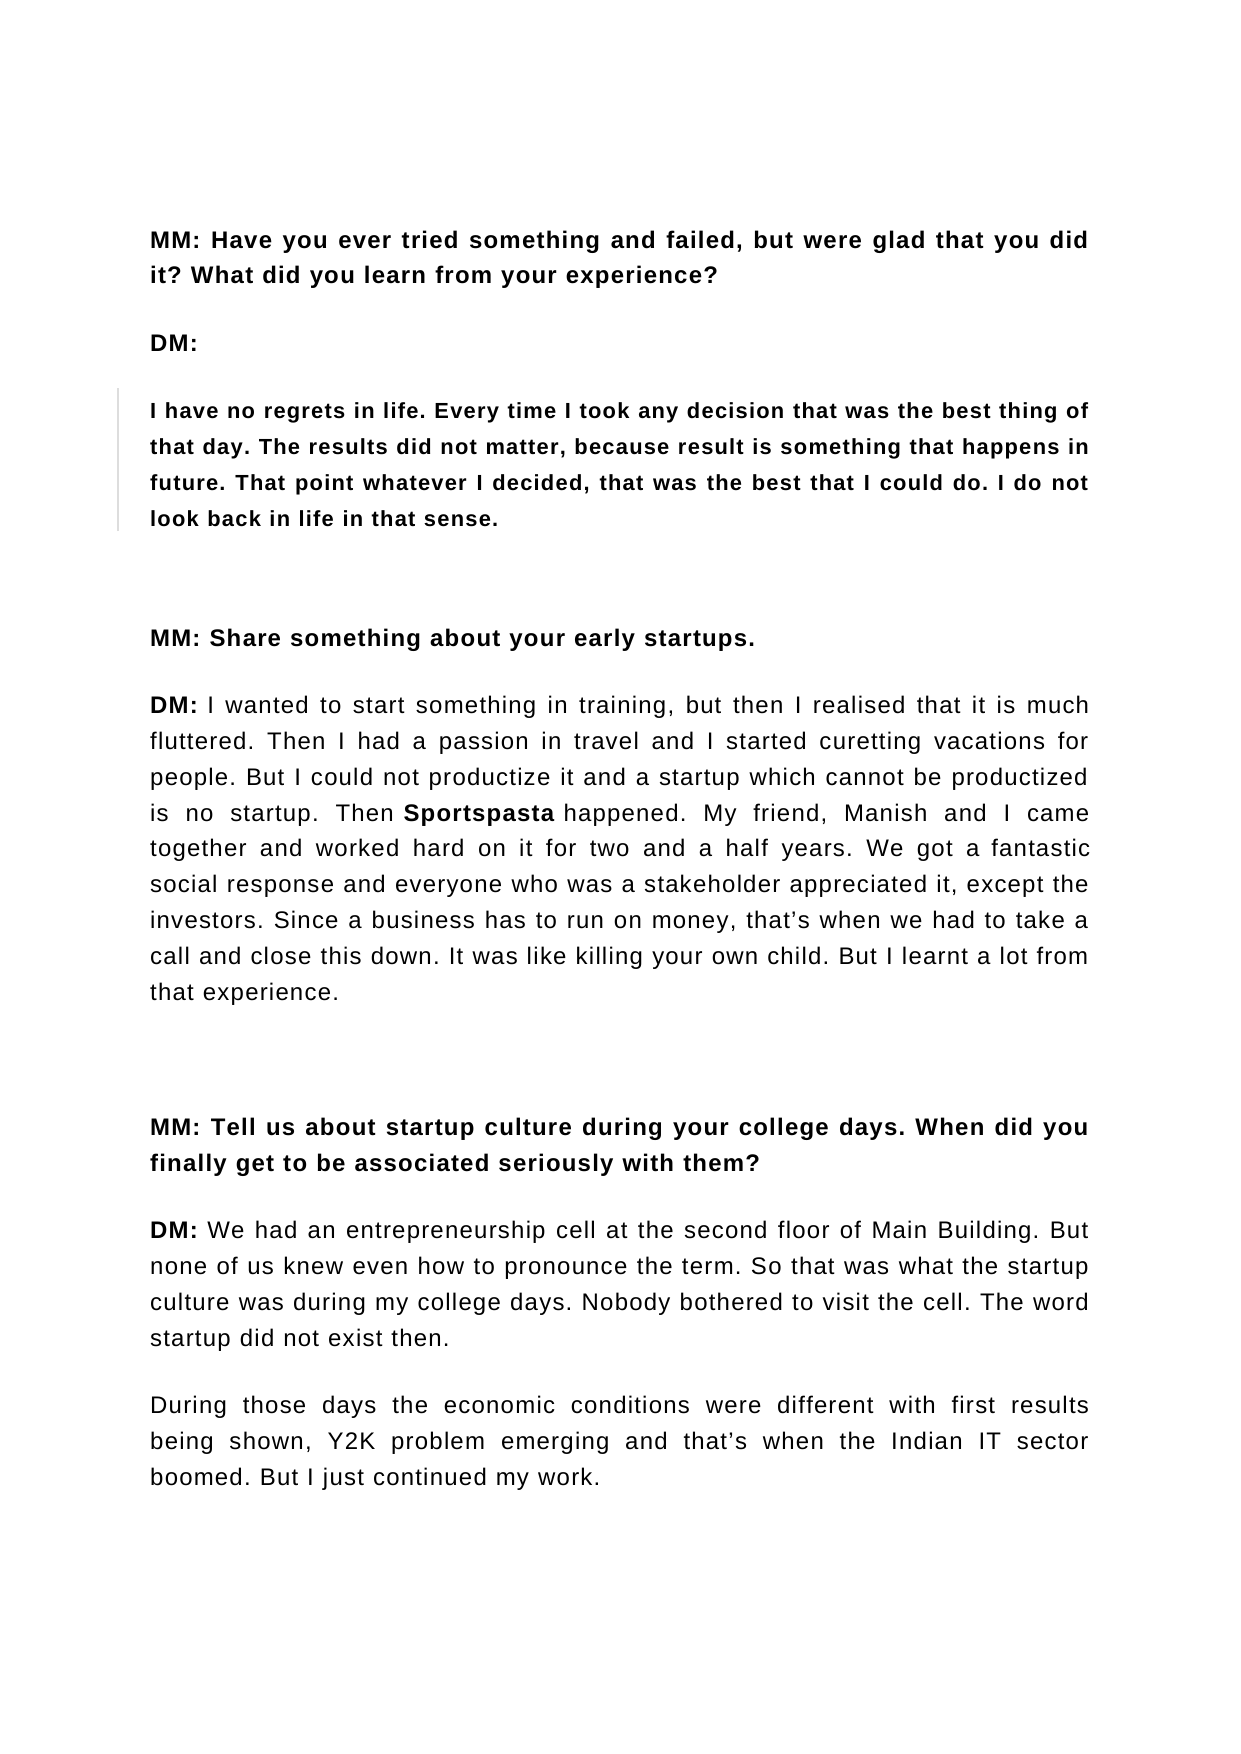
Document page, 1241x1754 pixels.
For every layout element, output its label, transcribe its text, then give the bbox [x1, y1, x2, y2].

text DM: I wanted to start something in training, but then I realised that it is much fluttered. Then I had a passion in travel and I started curetting vacations for people. But I could not productize it and a startup which cannot be productized is no startup. Then Sportspasta happened. My friend, Manish and I came together and worked hard on it for two and a half years. We got a fantastic social response and everyone who was a stakeholder appreciated it, except the investors. Since a business has to run on money, that’s when we had to take a call and close this down. It was like killing your own child. But I learnt a lot from that experience. [150, 682, 1090, 1006]
text MM: Have you ever tried something and failed, but were glad that you did it? What did you learn from your experience? [150, 217, 1090, 289]
text MM: Tell us about startup culture during your college days. When did you finally get to be associated seriously with them? [150, 1104, 1090, 1176]
text I have no regrets in life. Every time I took any decision that was the best thing of that day. The results did not matter, because result is something that happens in future. That point whatever I decided, that was the best that I could do. I do not look back in life in that sense. [117, 387, 1090, 531]
text DM: We had an entrepreneurship cell at the second floor of Main Building. But none of us knew even how to pronounce the term. So that was what the startup culture was during my college days. Nobody bothered to visit the cell. The word startup did not exist then. [150, 1207, 1090, 1351]
text MM: Share something about your early startups. [150, 615, 1090, 651]
text DM: [150, 320, 1090, 356]
text During those days the economic conditions were different with first results being shown, Y2K problem emerging and that’s when the Indian IT sector boomed. But I just continued my work. [150, 1382, 1090, 1490]
